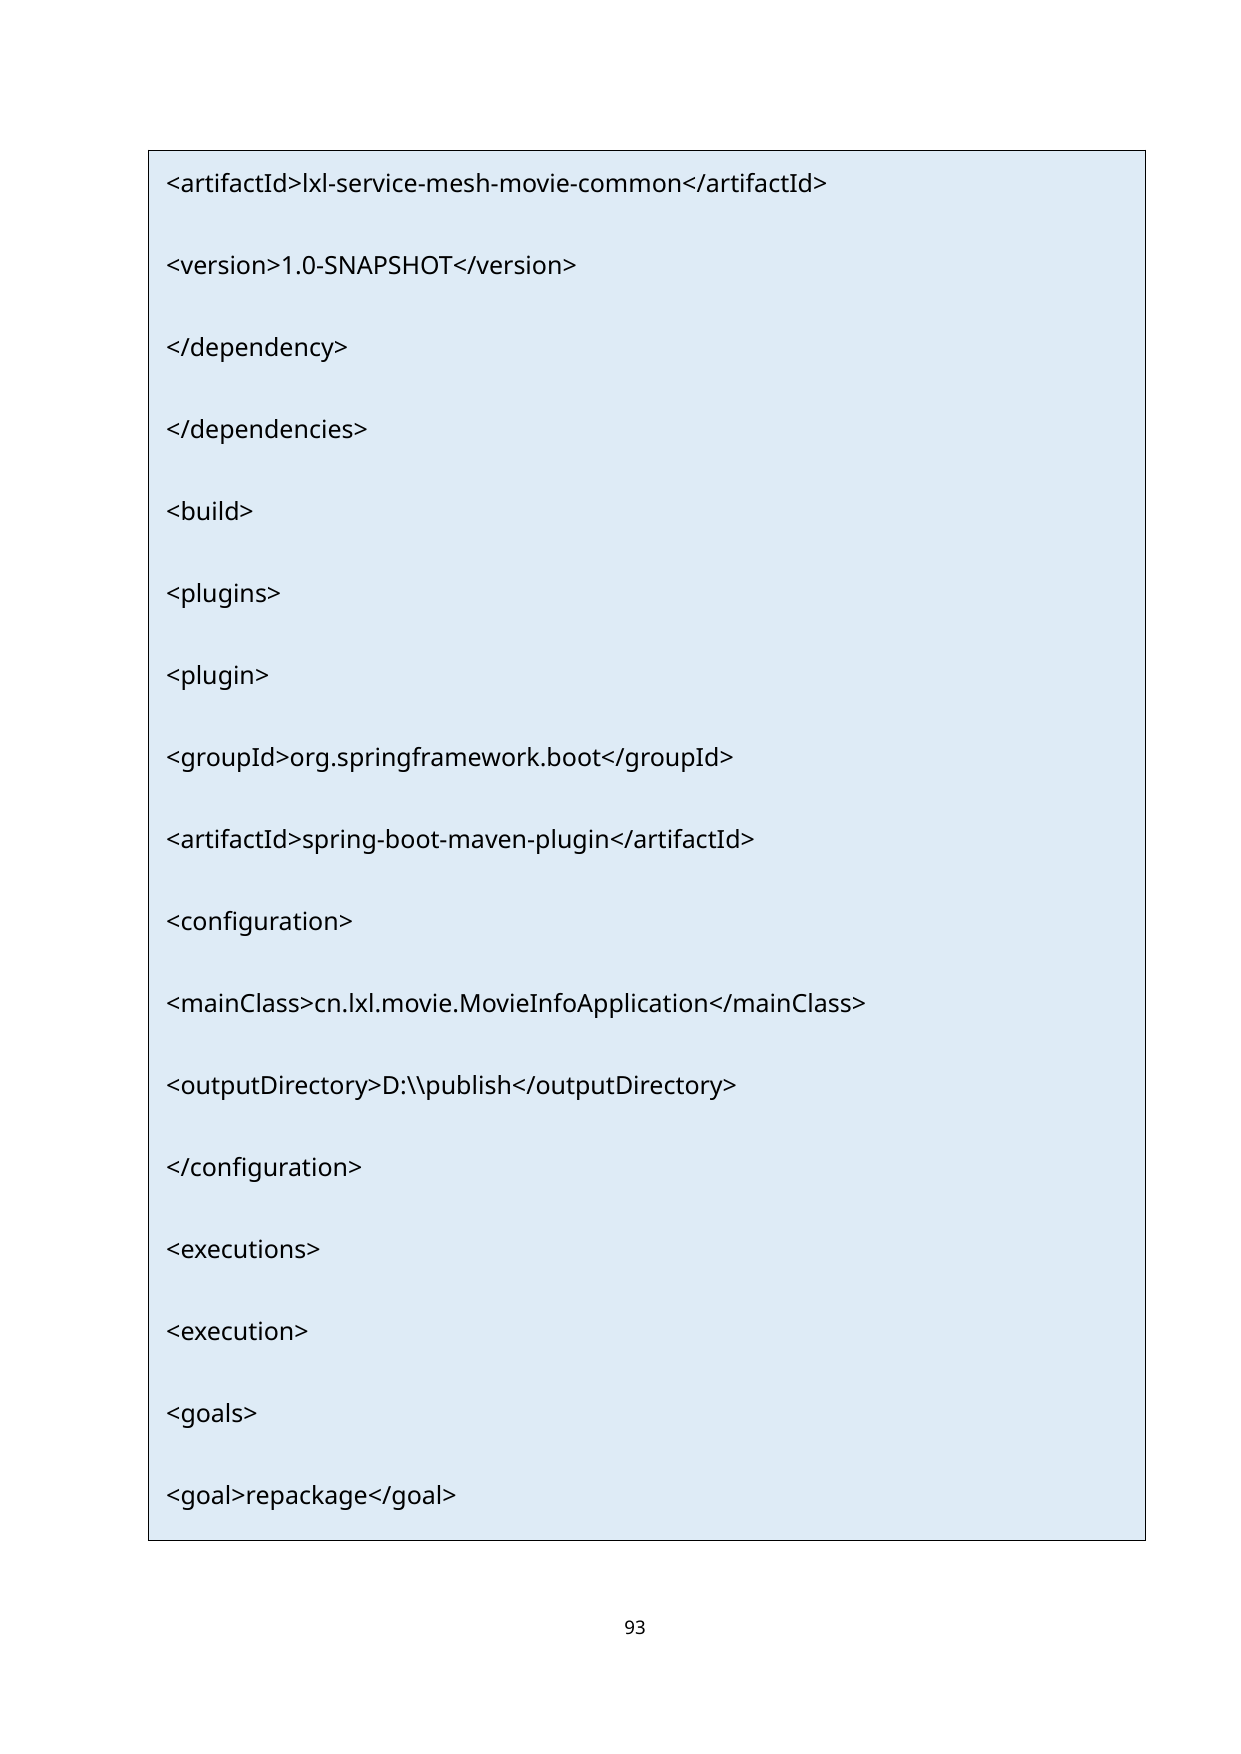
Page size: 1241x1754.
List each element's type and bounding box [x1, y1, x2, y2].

table_header [149, 151, 1145, 1540]
